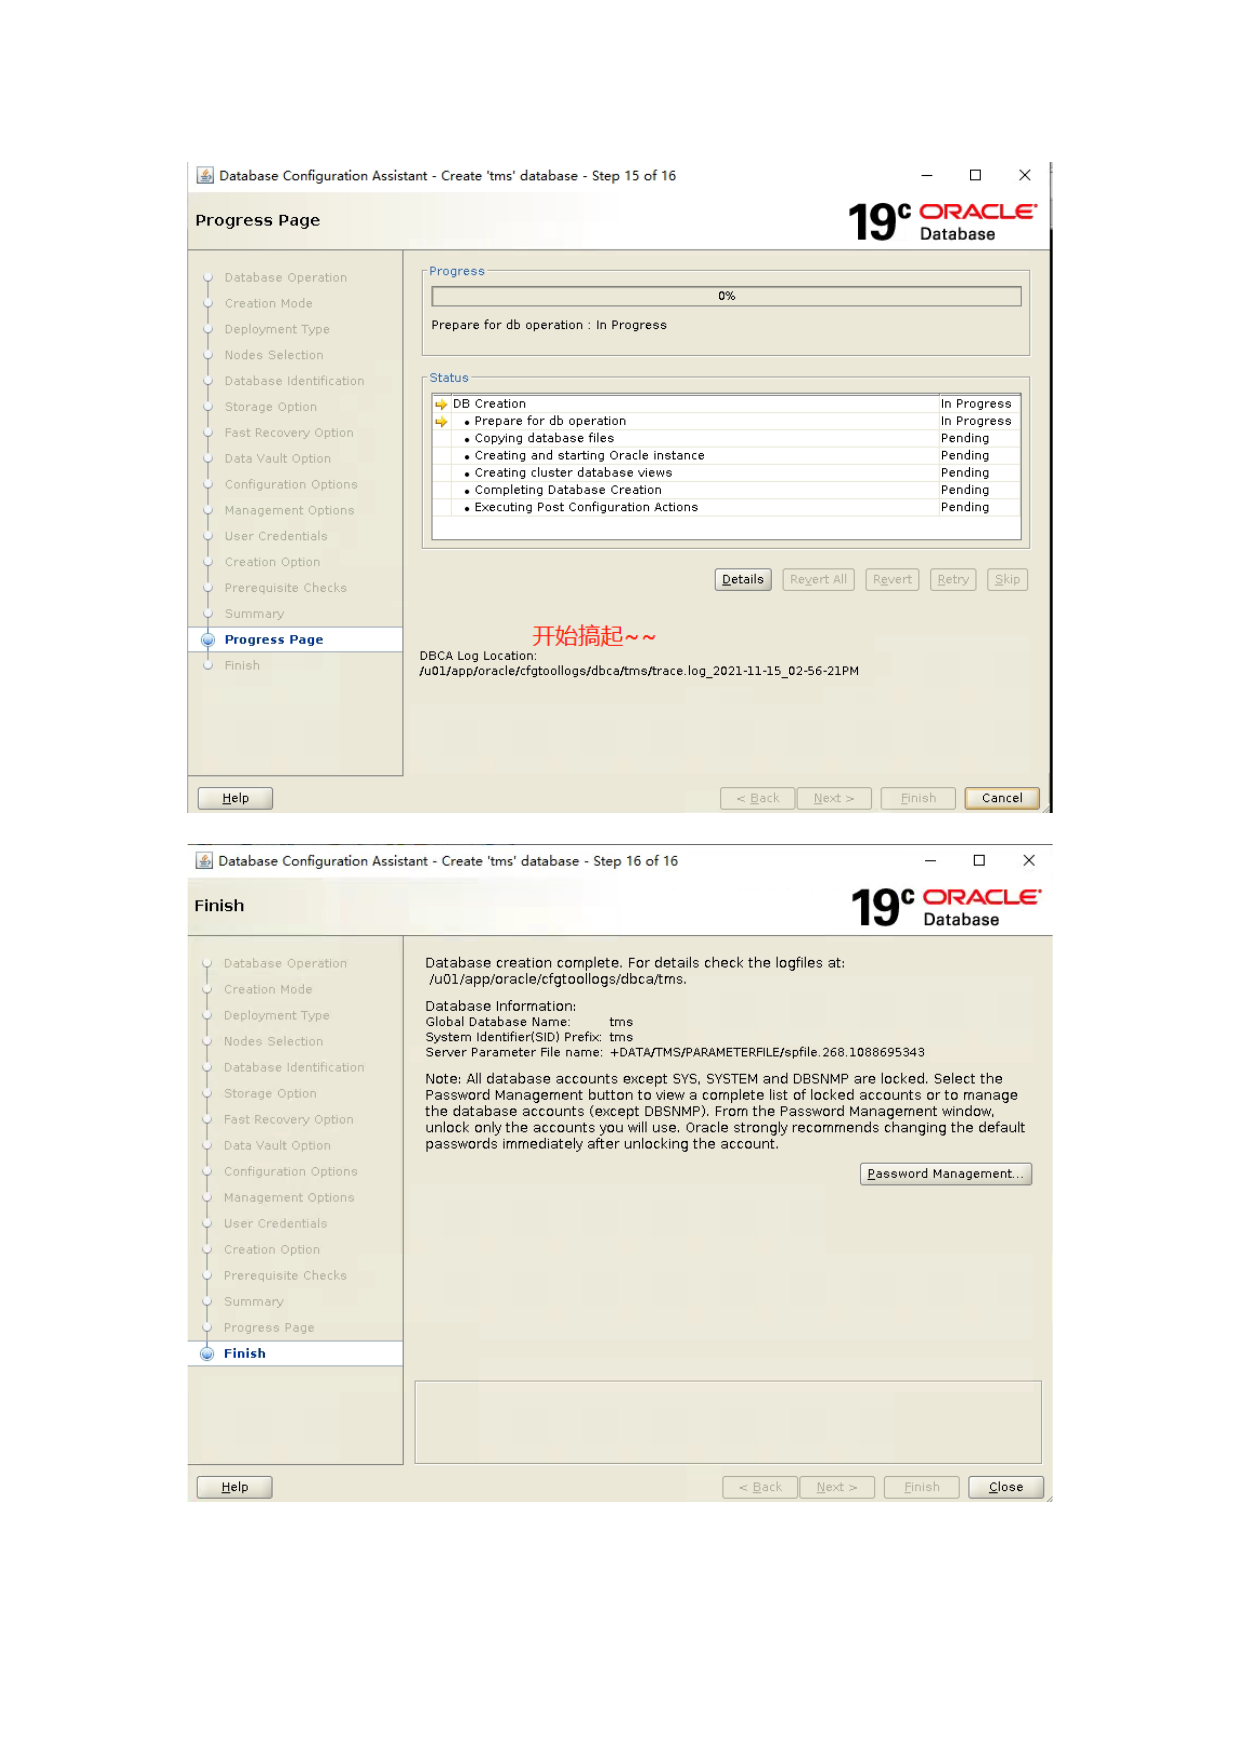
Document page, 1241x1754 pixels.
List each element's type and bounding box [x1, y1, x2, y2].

picture [187, 844, 1053, 1502]
picture [187, 162, 1053, 813]
